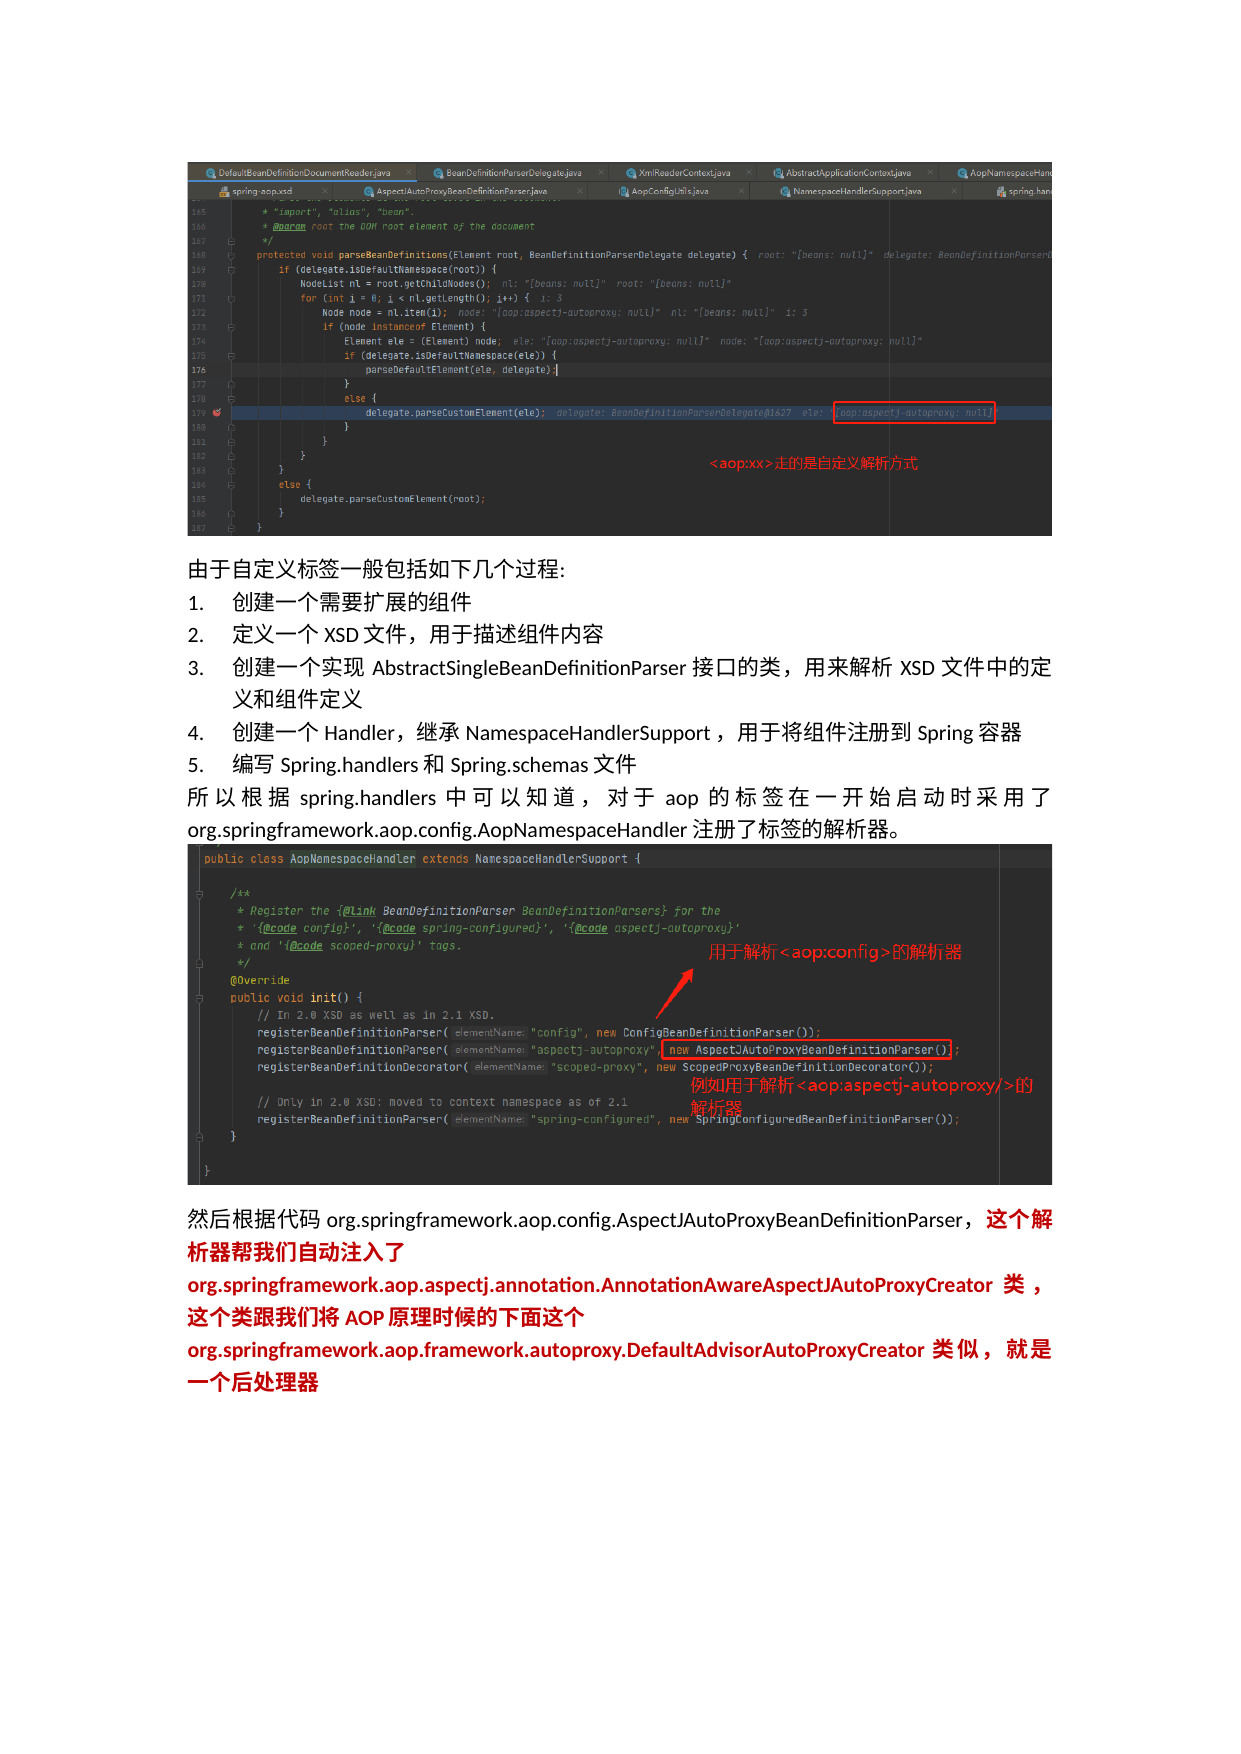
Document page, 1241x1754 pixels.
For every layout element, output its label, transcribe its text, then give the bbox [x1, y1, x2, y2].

list 创建一个需要扩展的组件 [187, 584, 1053, 617]
list 创建一个实现 AbstractSingleBeanDefinitionParser 接口的类，用来解析 XSD 文件中的定义和组件定义 [187, 649, 1053, 714]
text 由于自定义标签一般包括如下几个过程: [187, 552, 1053, 584]
list org.springframework.aop.framework.autoproxy.DefaultAdvisorAutoProxyCreator类似，就是一个后处理器 [187, 1332, 1053, 1397]
picture [187, 162, 1052, 536]
list 然后根据代码org.springframework.aop.config.AspectJAutoProxyBeanDefinitionParser，这个解析器帮我们自动注入了 [187, 1202, 1053, 1267]
list 所以根据spring.handlers中可以知道，对于aop的标签在一开始启动时采用了org.springframework.aop.config.AopNamespaceHandler注册了标签的解析器。 [187, 779, 1053, 844]
list 编写 Spring.handlers 和 Spring.schemas 文件 [187, 747, 1053, 779]
list 创建一个 Handler，继承 NamespaceHandlerSupport ，用于将组件注册到 Spring 容器 [187, 714, 1053, 747]
list org.springframework.aop.aspectj.annotation.AnnotationAwareAspectJAutoProxyCreator类，这个类跟我们将AOP原理时候的下面这个 [187, 1267, 1053, 1332]
picture [187, 844, 1053, 1185]
list 定义一个 XSD 文件，用于描述组件内容 [187, 617, 1053, 649]
